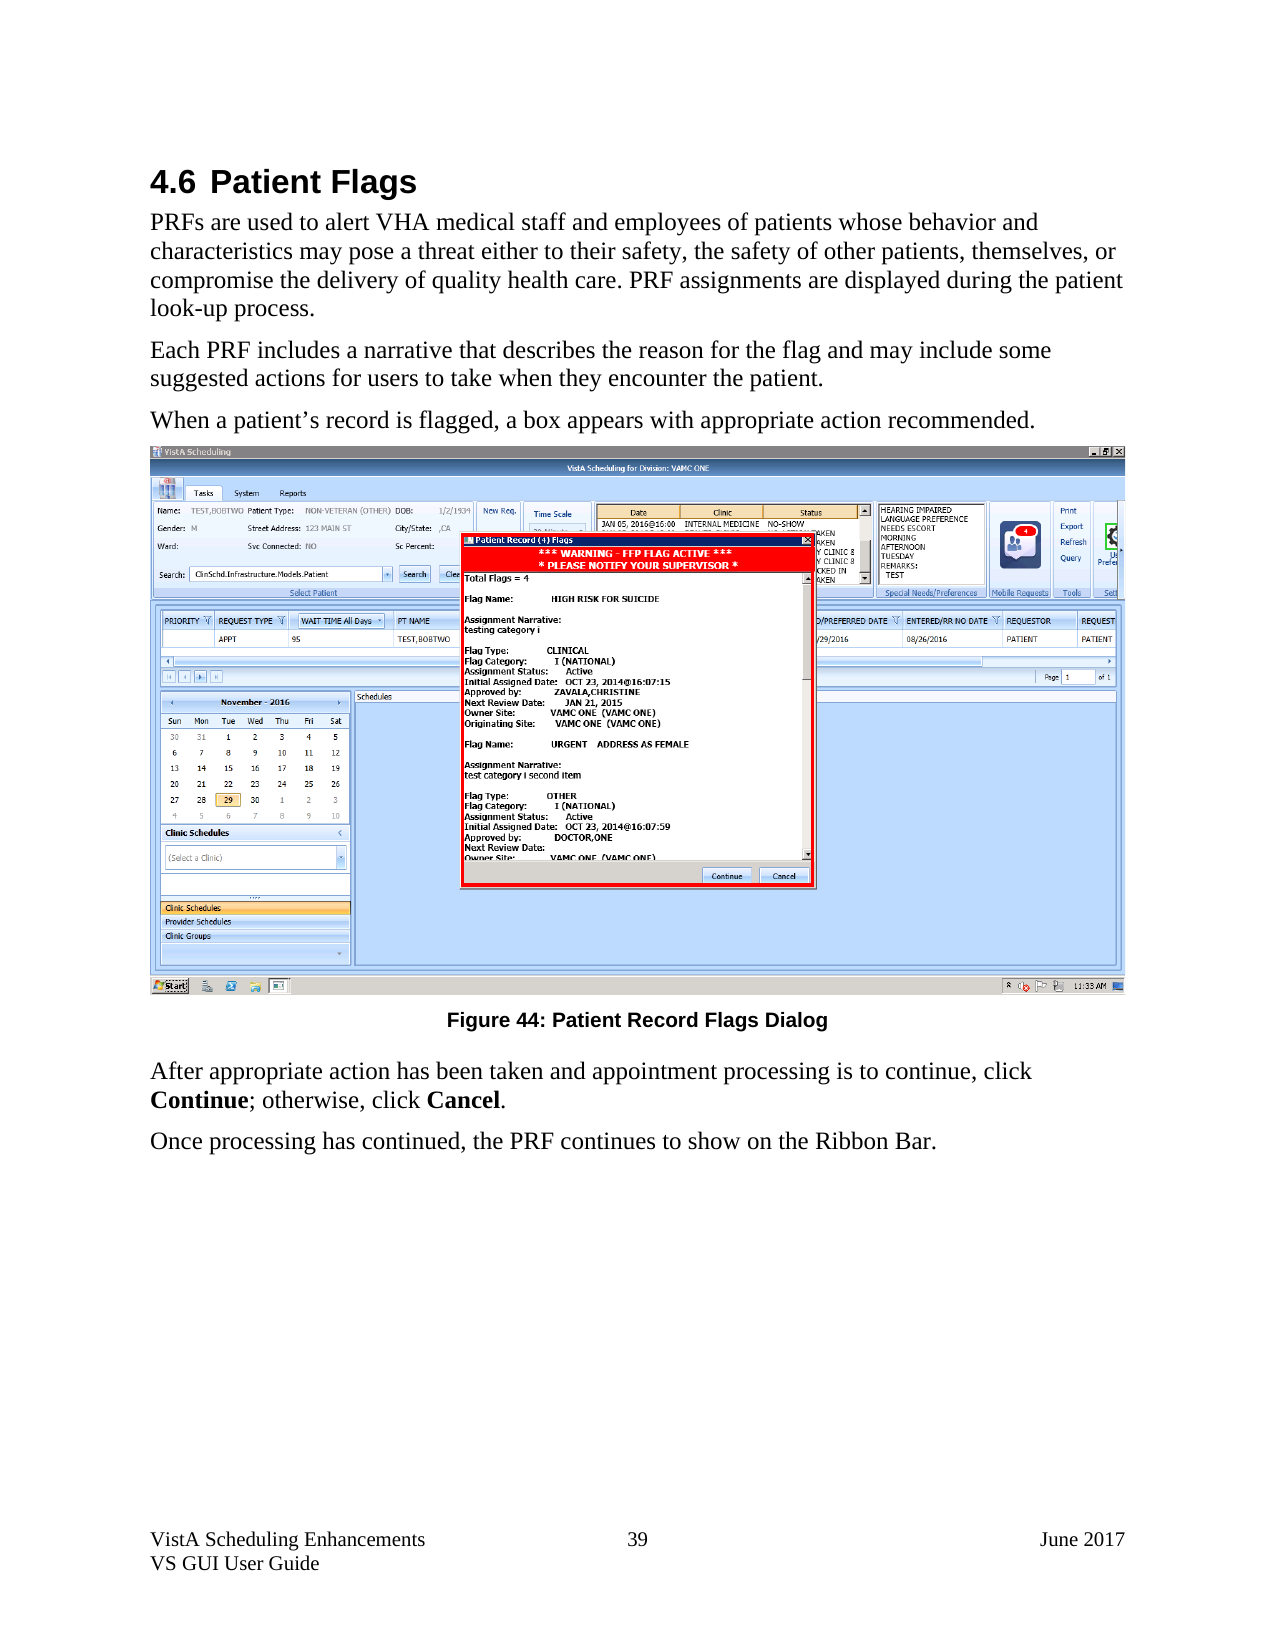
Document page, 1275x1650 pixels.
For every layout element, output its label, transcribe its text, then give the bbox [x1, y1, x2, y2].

text Each PRF includes a narrative that describes the reason for the flag and may include some suggested actions for users to take when they encounter the patient. [150, 335, 1125, 392]
text Once processing has continued, the PRF continues to show on the Ribbon Bar. [150, 1126, 1125, 1155]
text Figure 44: Patient Record Flags Dialog [150, 1007, 1125, 1031]
text PRFs are used to alert VHA medical staff and employees of patients whose behavior and characteristics may pose a threat either to their safety, the safety of other patients, themselves, or compromise the delivery of quality health care. PRF assignments are displayed during the patient look-up process. [150, 207, 1125, 322]
text When a patient’s record is flagged, a box appears with appropriate action recommended. [150, 405, 1125, 433]
picture [150, 446, 1125, 995]
text After appropriate action has been taken and appointment processing is to continue, click Continue; otherwise, click Cancel. [150, 1056, 1125, 1114]
subtitle Patient Flags [150, 162, 1125, 201]
